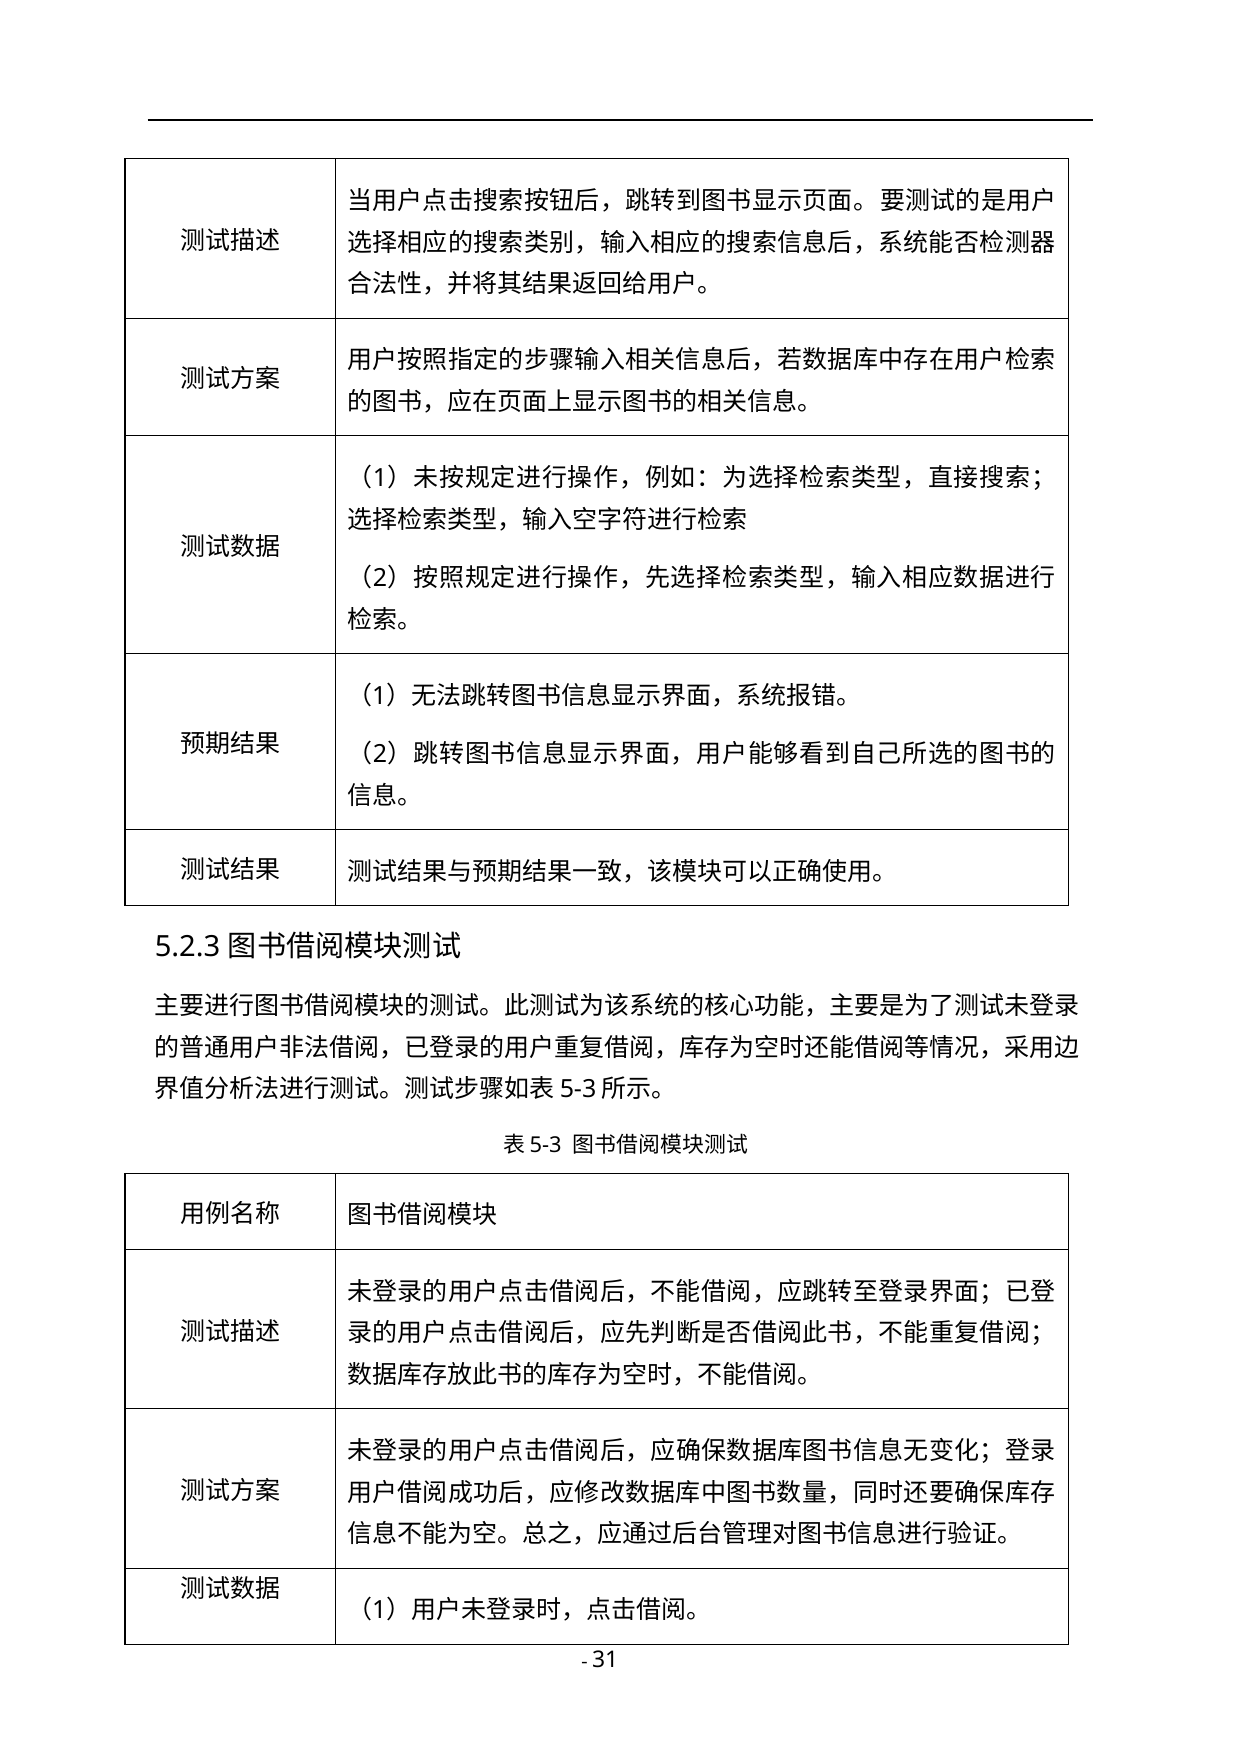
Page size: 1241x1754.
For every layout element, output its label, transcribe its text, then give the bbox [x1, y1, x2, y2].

table_cell 测试数据 [126, 1569, 335, 1644]
table_cell 测试描述 [126, 159, 335, 318]
table_cell 测试结果与预期结果一致，该模块可以正确使用。 [336, 830, 1068, 905]
table_header 图书借阅模块 [336, 1174, 1068, 1249]
table_cell 未登录的用户点击借阅后，应确保数据库图书信息无变化；登录用户借阅成功后，应修改数据库中图书数量，同时还要确保库存信息不能为空。总之，应通过后台管理对图书信息进行验证。 [336, 1409, 1068, 1568]
table_cell 未登录的用户点击借阅后，不能借阅，应跳转至登录界面；已登录的用户点击借阅后，应先判断是否借阅此书，不能重复借阅；数据库存放此书的库存为空时，不能借阅。 [336, 1250, 1068, 1408]
table_cell （1）未按规定进行操作，例如：为选择检索类型，直接搜索；选择检索类型，输入空字符进行检索 （2）按照规定进行操作，先选择检索类型，输入相应数据进行检索。 [336, 436, 1068, 653]
table_cell 当用户点击搜索按钮后，跳转到图书显示页面。要测试的是用户选择相应的搜索类别，输入相应的搜索信息后，系统能否检测器合法性，并将其结果返回给用户。 [336, 159, 1068, 318]
table_cell 测试描述 [126, 1250, 335, 1408]
table_cell 用户按照指定的步骤输入相关信息后，若数据库中存在用户检索的图书，应在页面上显示图书的相关信息。 [336, 319, 1068, 435]
table_cell 测试方案 [126, 319, 335, 435]
text 主要进行图书借阅模块的测试。此测试为该系统的核心功能，主要是为了测试未登录的普通用户非法借阅，已登录的用户重复借阅，库存为空时还能借阅等情况，采用边界值分析法进行测试。测试步骤如表5-3所示。 [154, 981, 1096, 1106]
table_header 用例名称 [126, 1174, 335, 1249]
table_cell 测试结果 [126, 830, 335, 905]
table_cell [336, 1569, 1068, 1644]
text 5.2.3 图书借阅模块测试 [154, 923, 1096, 964]
text 表5-3 图书借阅模块测试 [154, 1119, 1096, 1160]
table_cell 测试数据 [126, 436, 335, 653]
table_cell 预期结果 [126, 654, 335, 829]
table_cell （1）无法跳转图书信息显示界面，系统报错。 （2）跳转图书信息显示界面，用户能够看到自己所选的图书的信息。 [336, 654, 1068, 829]
table_cell 测试方案 [126, 1409, 335, 1568]
